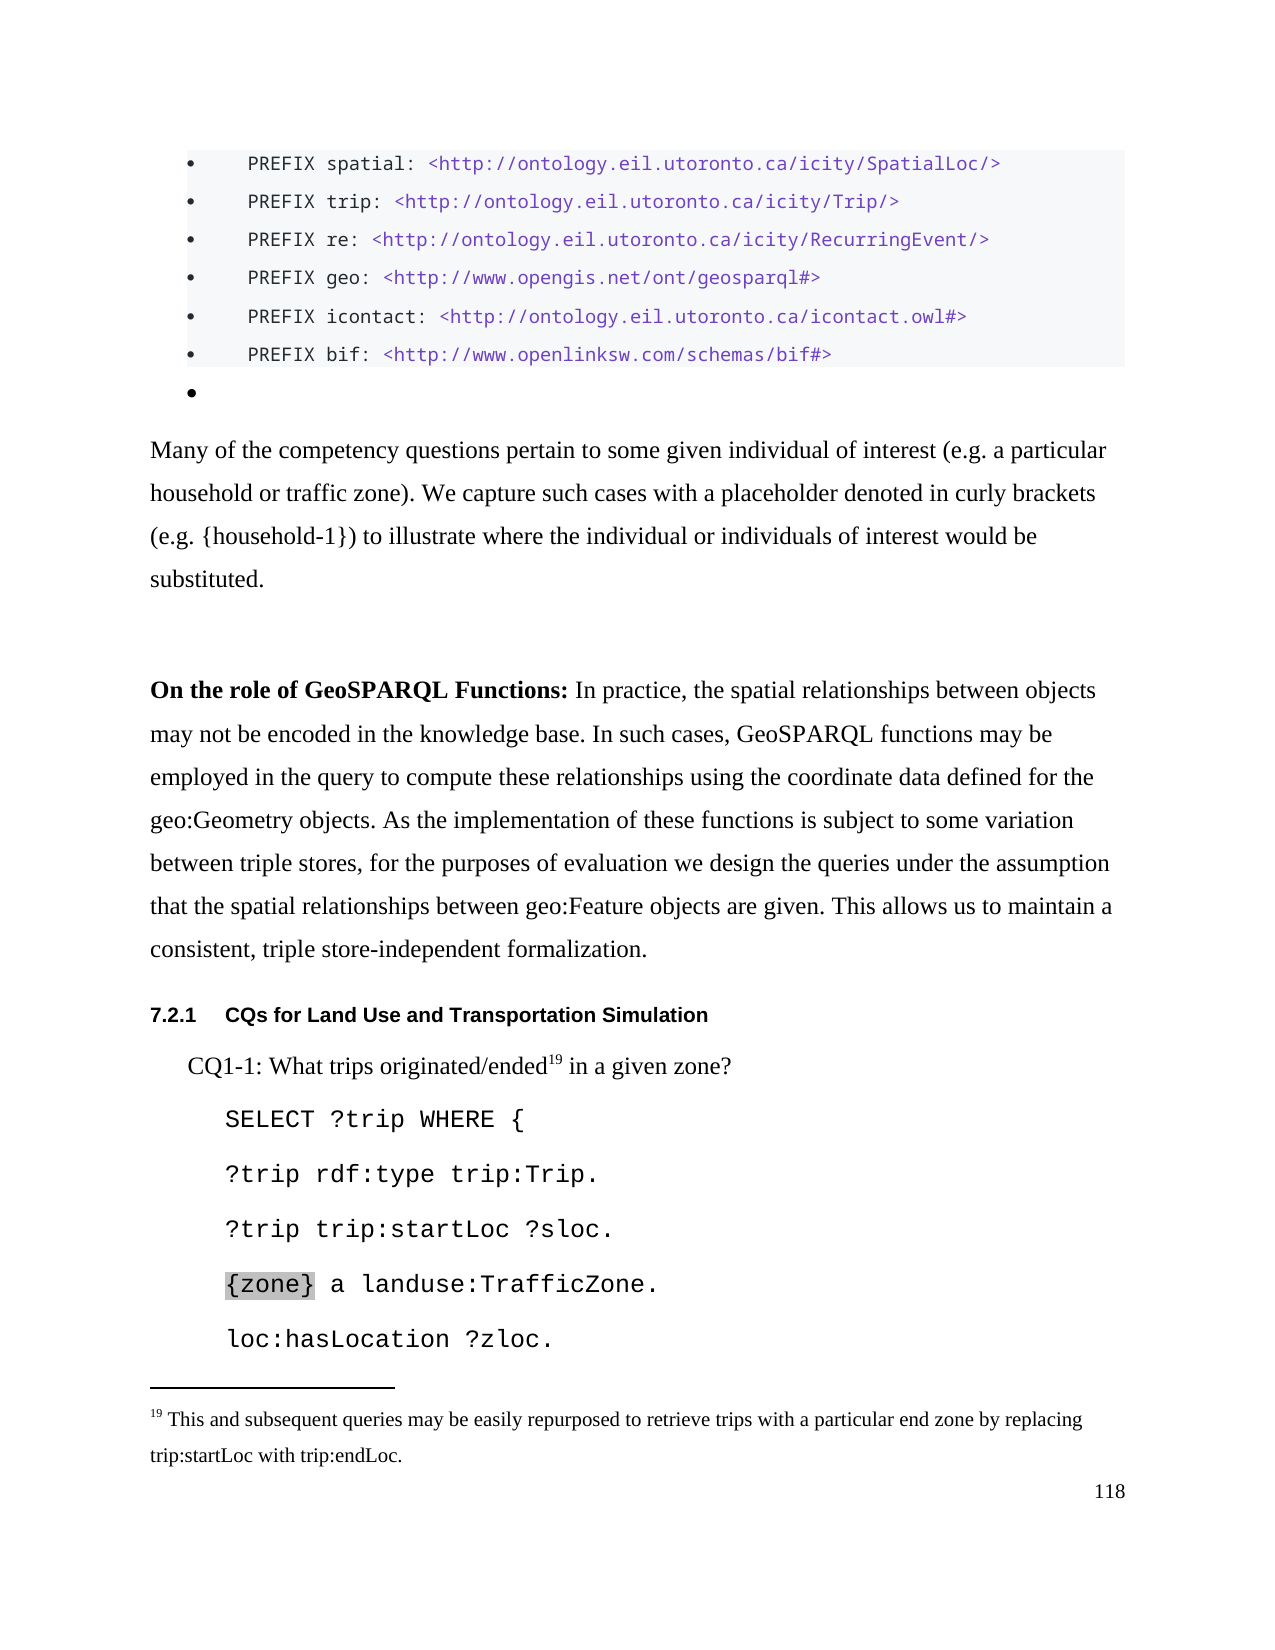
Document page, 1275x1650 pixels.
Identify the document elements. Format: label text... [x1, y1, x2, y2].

list PREFIX bif: <http://www.openlinksw.com/schemas/bif#> [187, 341, 1125, 367]
list PREFIX trip: <http://ontology.eil.utoronto.ca/icity/Trip/> [187, 188, 1125, 214]
list PREFIX spatial: <http://ontology.eil.utoronto.ca/icity/SpatialLoc/> [187, 150, 1125, 176]
text Many of the competency questions pertain to some given individual of interest (e.g. a particular household or traffic zone). We capture such cases with a placeholder denoted in curly brackets (e.g. {household-1}) to illustrate where the individual or individuals of interest would be substituted. [150, 435, 1125, 593]
list PREFIX re: <http://ontology.eil.utoronto.ca/icity/RecurringEvent/> [187, 226, 1125, 252]
text CQ1-1: What trips originated/ended in a given zone? [187, 1051, 1125, 1080]
text On the role of GeoSPARQL Functions: In practice, the spatial relationships between objects may not be encoded in the knowledge base. In such cases, GeoSPARQL functions may be employed in the query to compute these relationships using the coordinate data defined for the geo:Geometry objects. As the implementation of these functions is subject to some variation between triple stores, for the purposes of evaluation we design the queries under the assumption that the spatial relationships between geo:Feature objects are given. This allows us to maintain a consistent, triple store-independent formalization. [150, 676, 1125, 963]
list PREFIX icontact: <http://ontology.eil.utoronto.ca/icontact.owl#> [187, 303, 1125, 328]
text SELECT ?trip WHERE { [225, 1107, 1125, 1135]
text ?trip rdf:type trip:Trip. [225, 1162, 1125, 1190]
text {zone} a landuse:TrafficZone. [315, 1272, 1125, 1300]
list PREFIX geo: <http://www.opengis.net/ont/geosparql#> [187, 265, 1125, 290]
subtitle CQs for Land Use and Transportation Simulation [150, 1002, 1125, 1026]
text loc:hasLocation ?zloc. [225, 1327, 1125, 1355]
text ?trip trip:startLoc ?sloc. [225, 1217, 1125, 1245]
